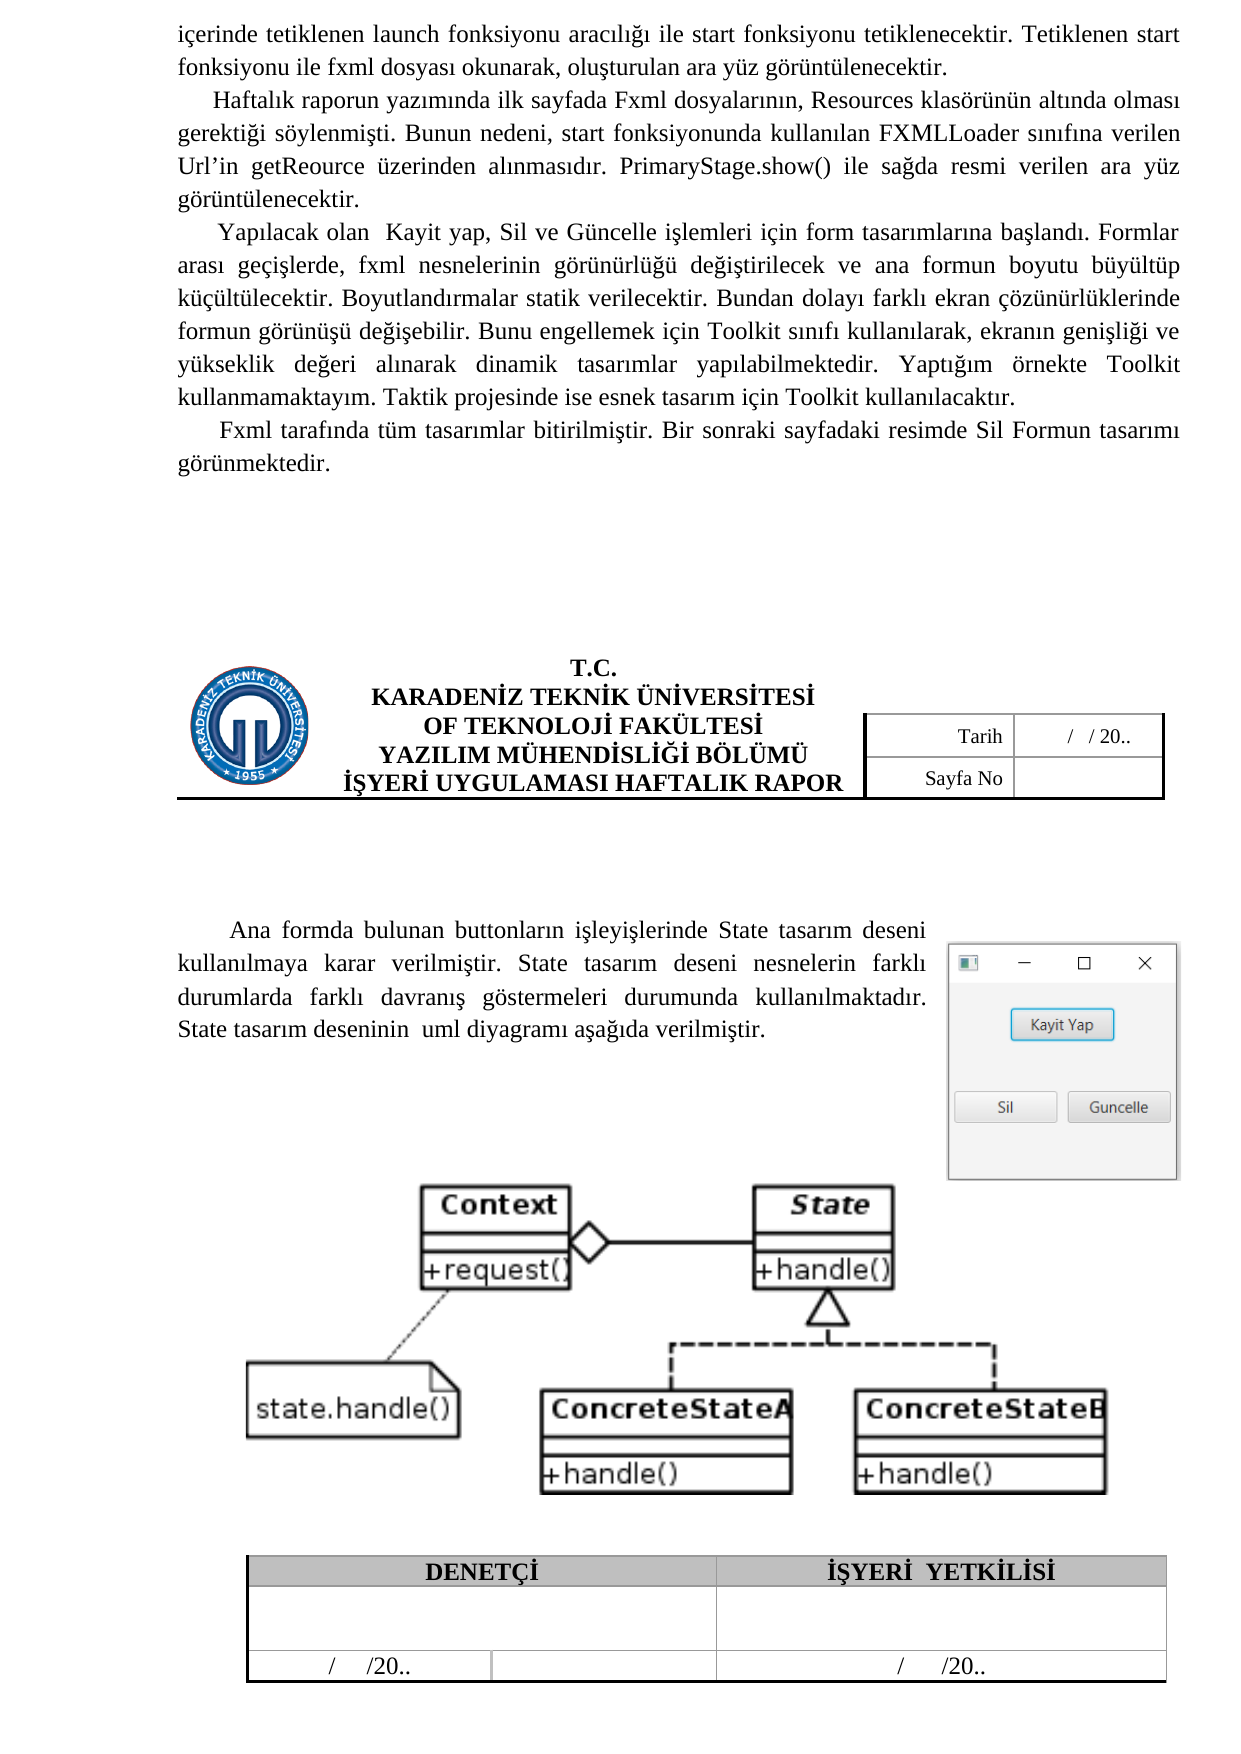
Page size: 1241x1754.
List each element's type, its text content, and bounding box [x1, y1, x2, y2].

text Fxml tarafında tüm tasarımlar bitirilmiştir. Bir sonraki sayfadaki resimde Sil Formun tasarımı görünmektedir. [177, 444, 1181, 477]
table_header [177, 654, 322, 797]
table_header DENETÇİ [249, 1557, 716, 1585]
table_cell / / 20.. [1015, 715, 1162, 756]
table_cell [493, 1651, 716, 1680]
table_cell [249, 1587, 716, 1649]
table_cell [717, 1587, 1166, 1649]
picture [245, 941, 1182, 1495]
table_cell [1015, 758, 1162, 797]
table_cell / /20.. [717, 1651, 1166, 1680]
table_header T.C. KARADENİZ TEKNİK ÜNİVERSİTESİ OF TEKNOLOJİ FAKÜLTESİ YAZILIM MÜHENDİSLİĞİ BÖLÜMÜ İŞYERİ UYGULAMASI HAFTALIK RAPOR [322, 654, 865, 797]
table_cell Tarih [867, 715, 1013, 756]
table_cell Sayfa No [867, 758, 1013, 797]
picture [190, 666, 309, 785]
text Ana formda bulunan buttonların işleyişlerinde State tasarım deseni kullanılmaya karar verilmiştir. State tasarım deseni nesnelerin farklı durumlarda farklı davranış göstermeleri durumunda kullanılmaktadır. State tasarım deseninin uml diyagramı aşağıda verilmiştir. [177, 916, 1181, 1043]
table_cell / /20.. [249, 1651, 490, 1680]
table_header İŞYERİ YETKİLİSİ [717, 1557, 1166, 1585]
text Haftalık raporun yazımında ilk sayfada Fxml dosyalarının, Resources klasörünün altında olması gerektiği söylenmişti. Bunun nedeni, start fonksiyonunda kullanılan FXMLLoader sınıfına verilen Url’in getReource üzerinden alınmasıdır. PrimaryStage.show() ile sağda resmi verilen ara yüz görüntülenecektir. [177, 179, 1181, 213]
